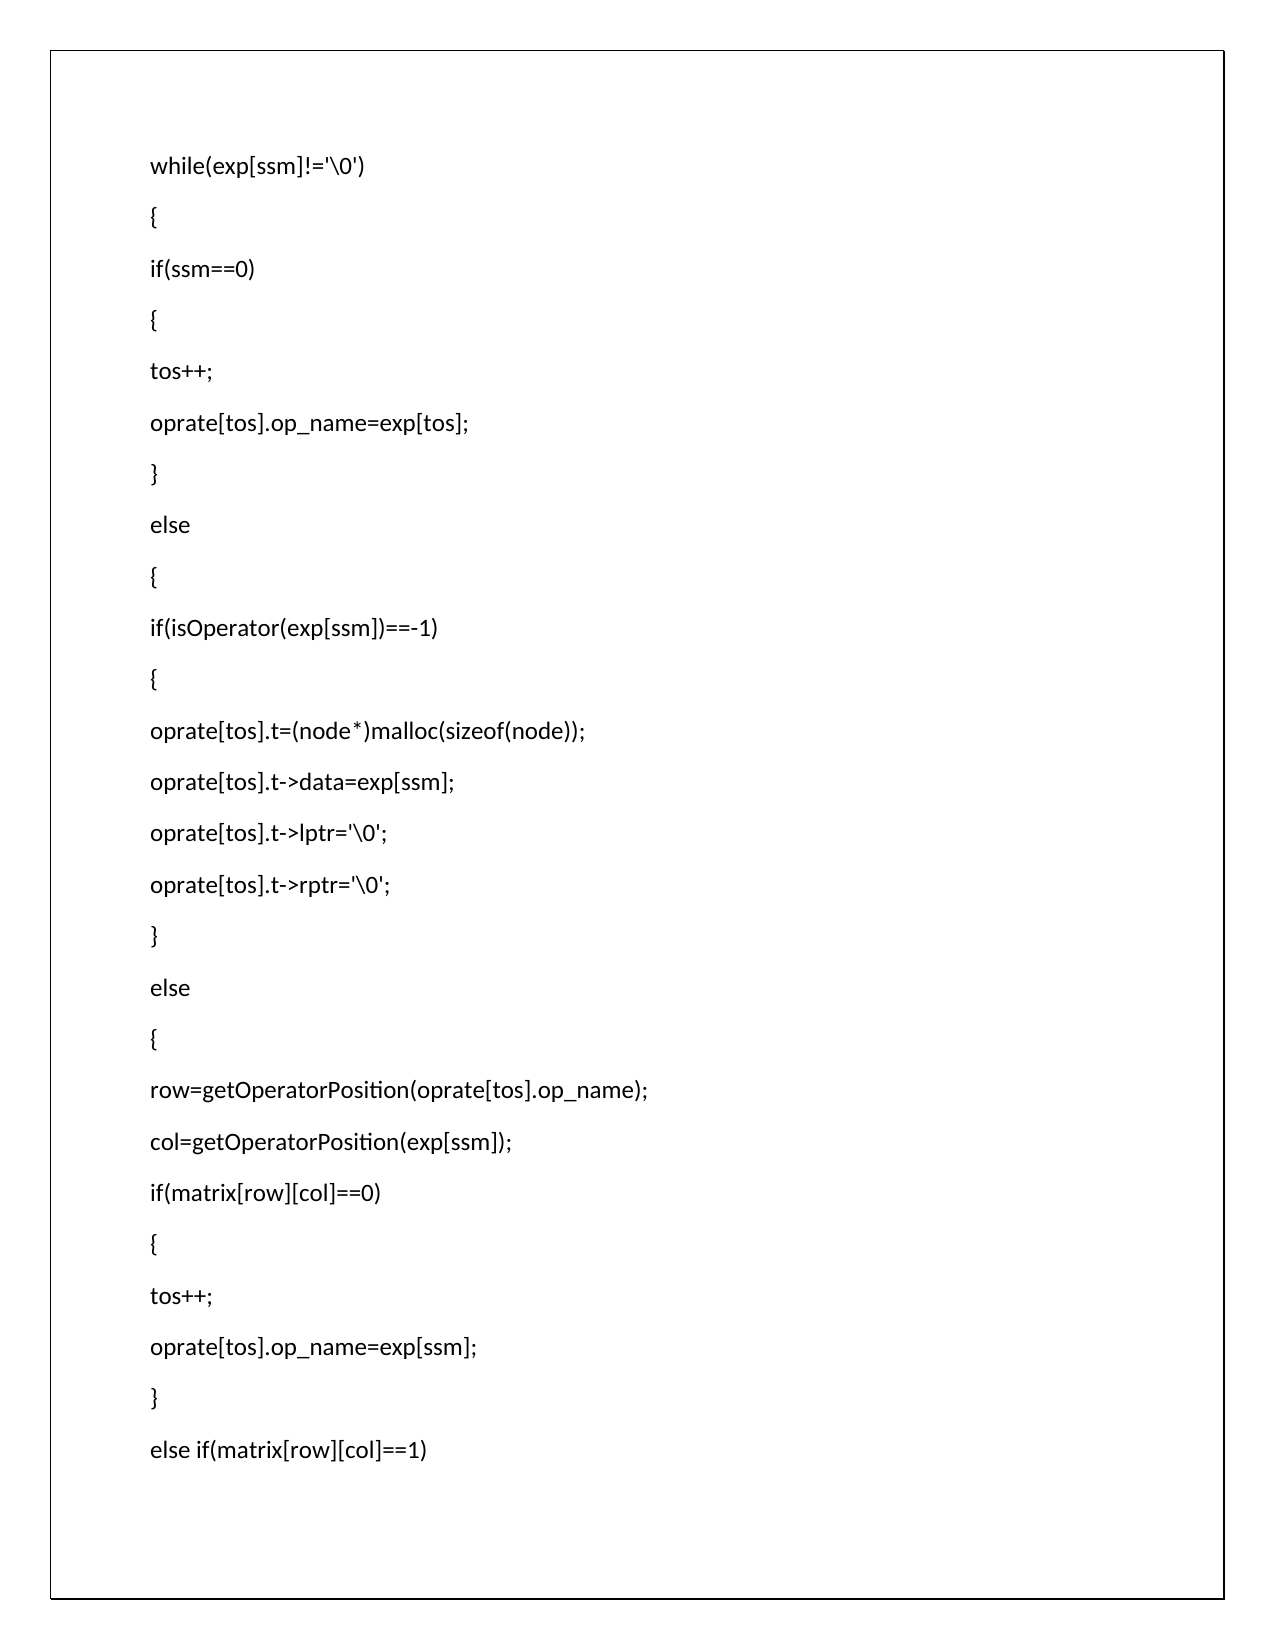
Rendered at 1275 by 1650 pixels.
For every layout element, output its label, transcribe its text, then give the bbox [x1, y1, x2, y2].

text { [150, 561, 1124, 591]
text else [150, 972, 1124, 1002]
text tos++; [150, 1280, 1124, 1310]
text } [150, 1382, 1124, 1413]
text tos++; [150, 355, 1124, 386]
text oprate[tos].op_name=exp[tos]; [150, 407, 1124, 437]
text { [150, 1228, 1124, 1259]
text oprate[tos].t->rptr='\0'; [150, 869, 1124, 899]
text else [150, 509, 1124, 540]
text if(ssm==0) [150, 253, 1124, 283]
text while(exp[ssm]!='\0') [150, 150, 1124, 181]
text } [150, 920, 1124, 951]
text { [150, 1023, 1124, 1053]
text row=getOperatorPosition(oprate[tos].op_name); [150, 1074, 1124, 1105]
text else if(matrix[row][col]==1) [150, 1434, 1124, 1464]
text if(matrix[row][col]==0) [150, 1177, 1124, 1208]
text } [150, 458, 1124, 489]
text oprate[tos].t->lptr='\0'; [150, 818, 1124, 848]
text { [150, 201, 1124, 232]
text col=getOperatorPosition(exp[ssm]); [150, 1126, 1124, 1156]
text { [150, 663, 1124, 694]
text if(isOperator(exp[ssm])==-1) [150, 612, 1124, 643]
text oprate[tos].t=(node*)malloc(sizeof(node)); [150, 715, 1124, 745]
text oprate[tos].t->data=exp[ssm]; [150, 766, 1124, 797]
text { [150, 304, 1124, 334]
text oprate[tos].op_name=exp[ssm]; [150, 1331, 1124, 1362]
